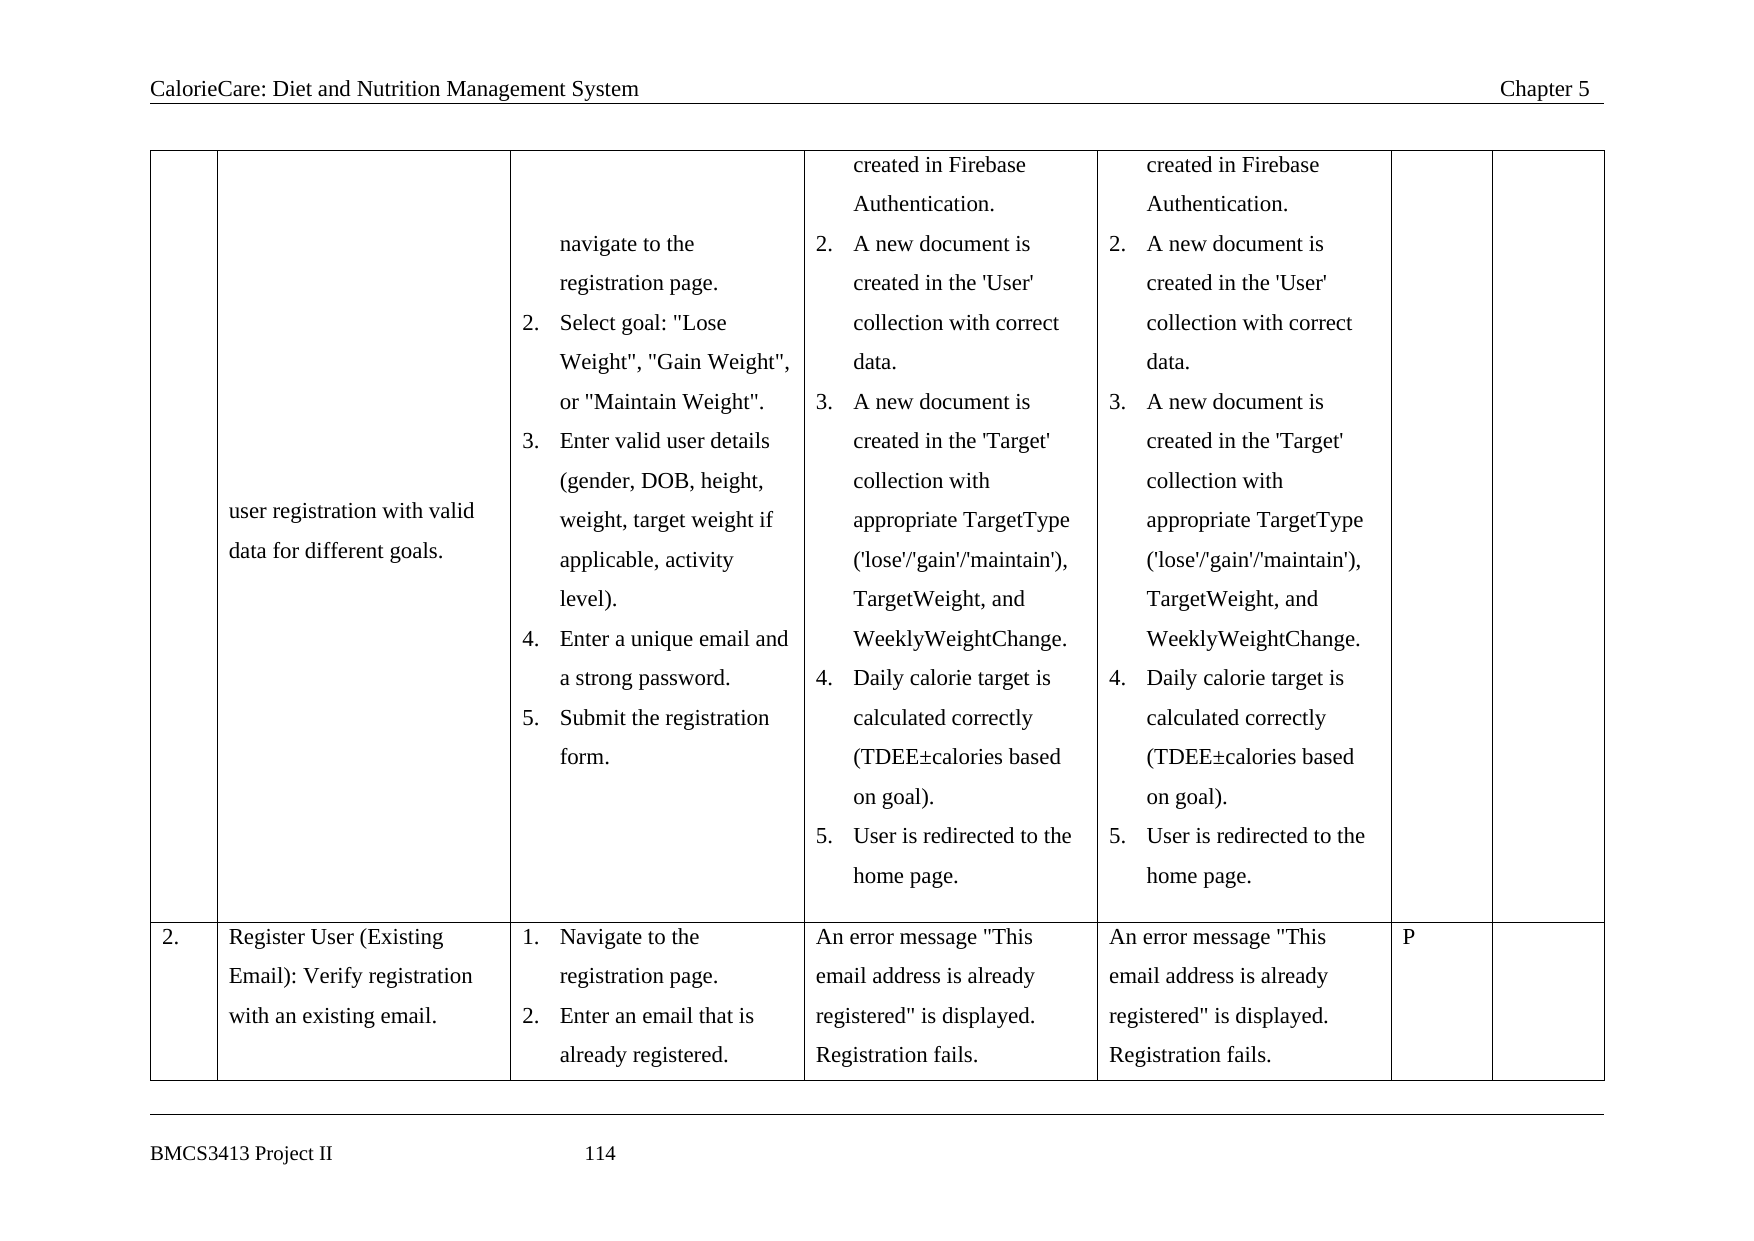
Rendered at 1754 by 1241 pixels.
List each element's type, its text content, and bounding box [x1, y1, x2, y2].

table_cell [218, 923, 510, 1080]
table_cell [1493, 151, 1604, 922]
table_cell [1098, 151, 1391, 922]
table_cell [151, 923, 217, 1080]
table_cell P [1392, 151, 1492, 922]
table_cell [805, 151, 1097, 922]
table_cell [805, 923, 1097, 1080]
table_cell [1098, 923, 1391, 1080]
table_cell [1493, 923, 1604, 1080]
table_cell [511, 923, 804, 1080]
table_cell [218, 151, 510, 922]
table_cell [151, 151, 217, 922]
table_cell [511, 151, 804, 922]
table_cell P [1392, 923, 1492, 1080]
